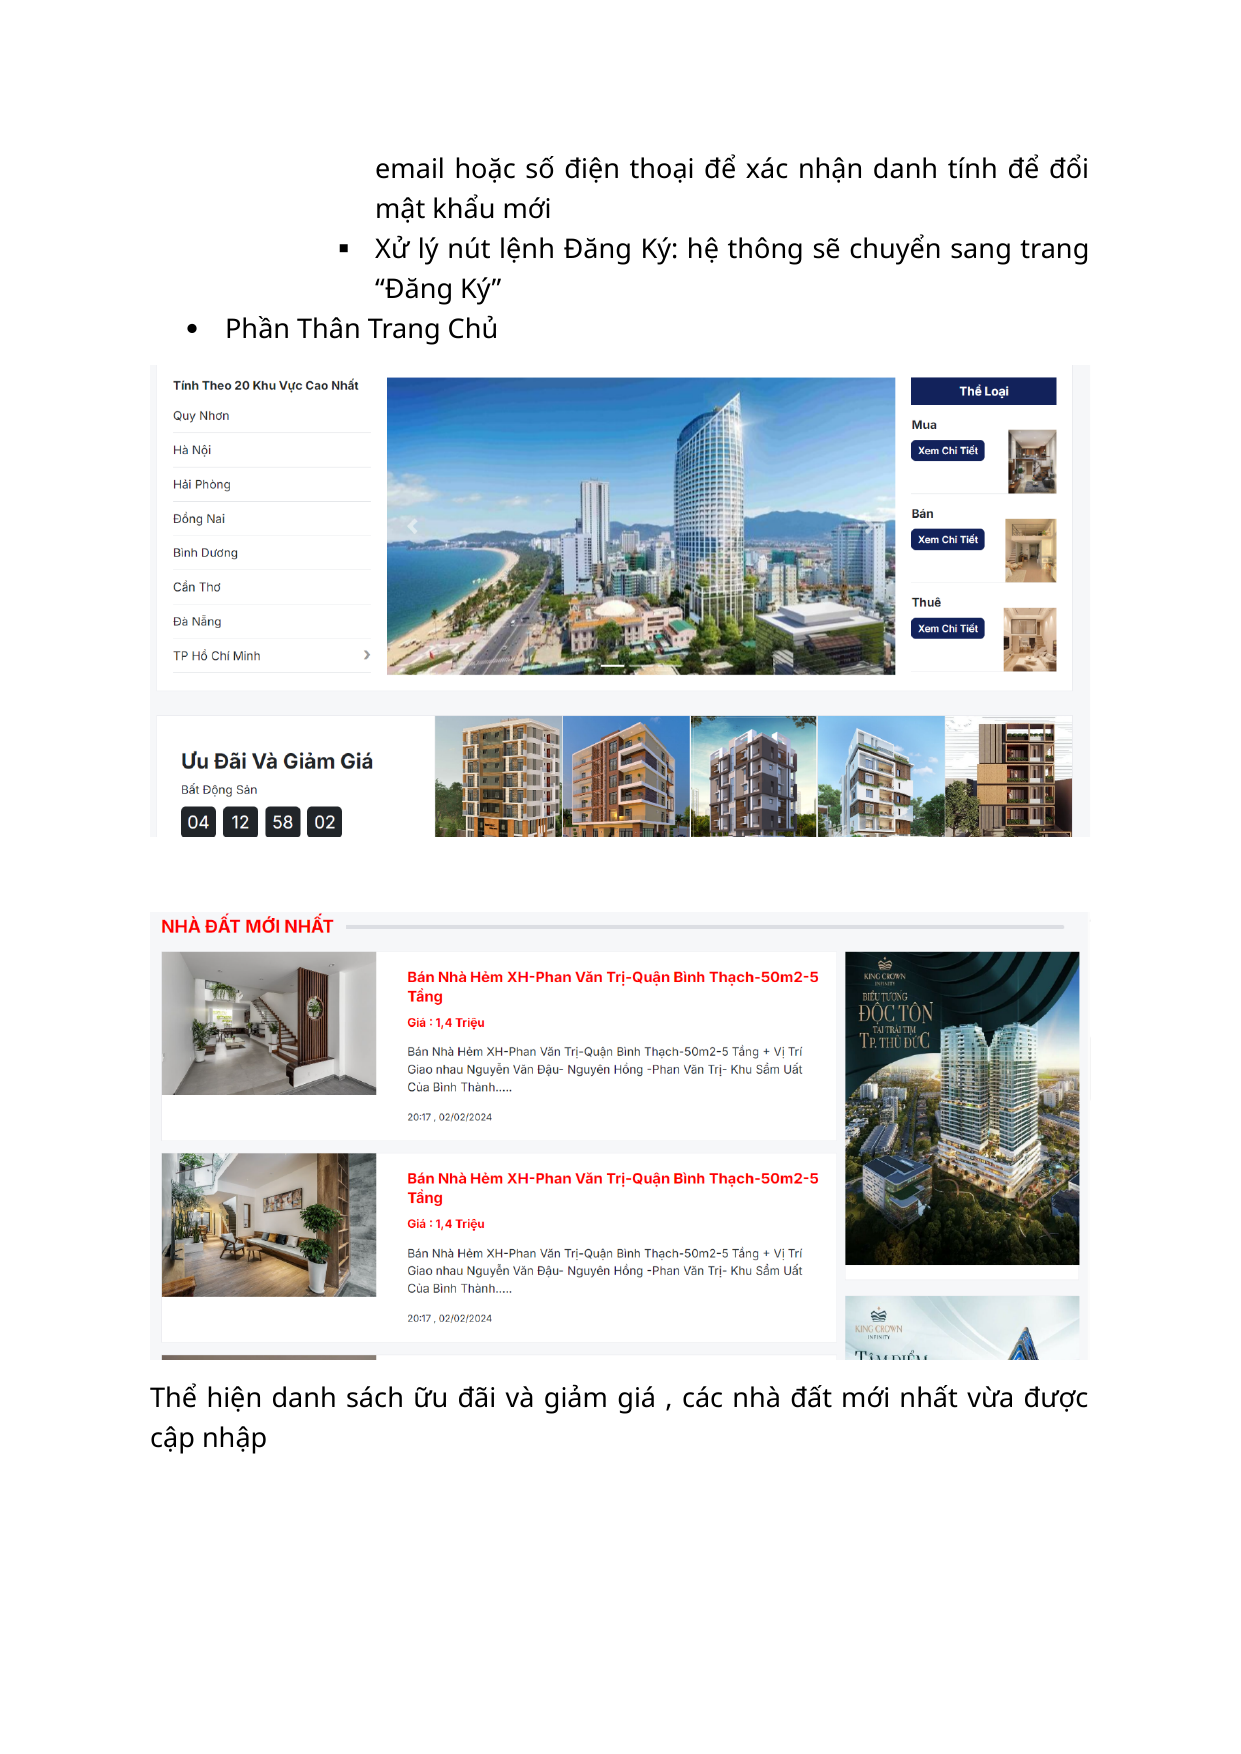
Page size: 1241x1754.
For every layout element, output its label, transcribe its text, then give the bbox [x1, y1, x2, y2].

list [337, 150, 1090, 227]
text Thể hiện danh sách ữu đãi và giảm giá , các nhà đất mới nhất vừa được cập nhập [150, 1379, 1090, 1456]
list Phần Thân Trang Chủ [187, 309, 1090, 346]
picture [150, 912, 1091, 1360]
list Xử lý nút lệnh Đăng Ký: hệ thông sẽ chuyển sang trang “Đăng Ký” [337, 229, 1090, 306]
picture [150, 365, 1091, 837]
